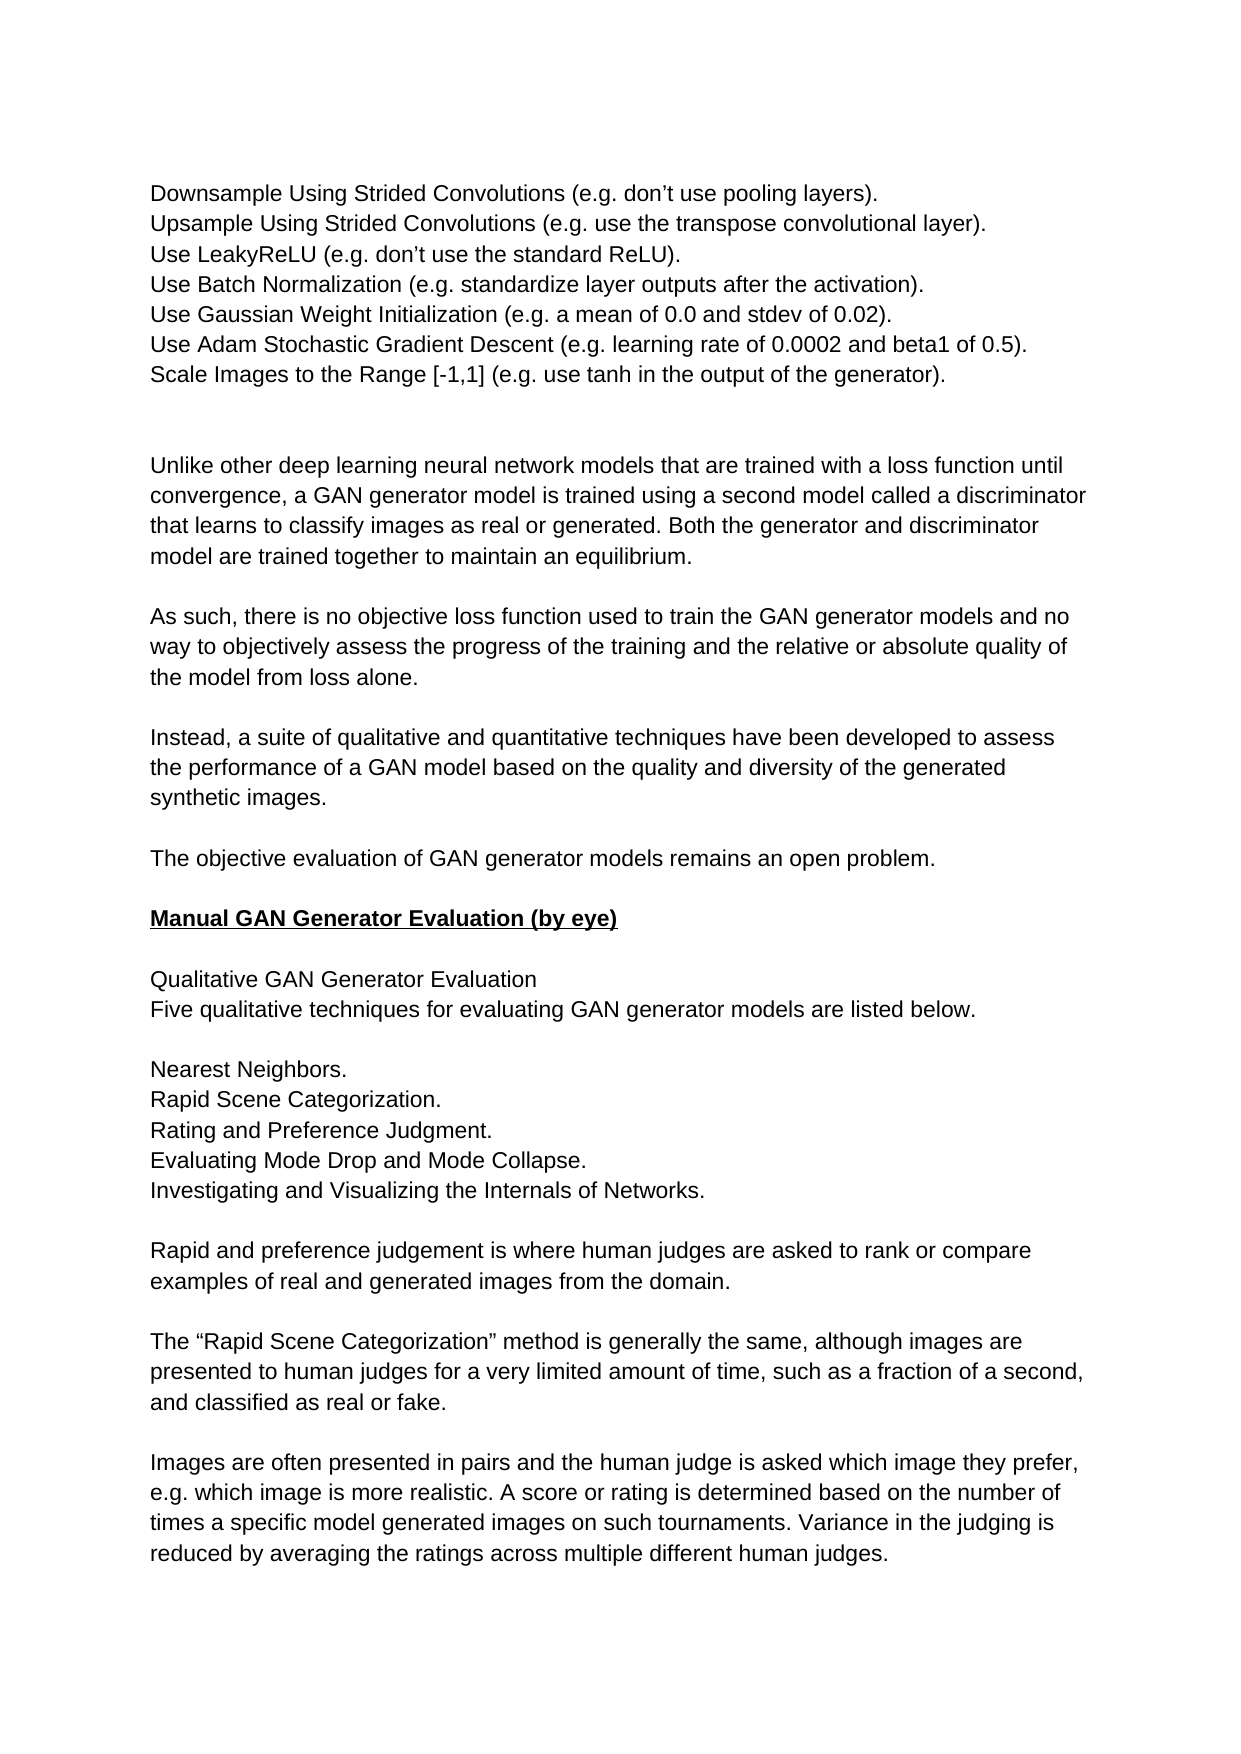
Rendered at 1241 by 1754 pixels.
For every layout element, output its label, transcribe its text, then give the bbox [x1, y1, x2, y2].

text Rapid and preference judgement is where human judges are asked to rank or compare examples of real and generated images from the domain. [150, 1237, 1090, 1294]
text Use LeakyReLU (e.g. don’t use the standard ReLU). [150, 241, 1090, 267]
text As such, there is no objective loss function used to train the GAN generator models and no way to objectively assess the progress of the training and the relative or absolute quality of the model from loss alone. [150, 603, 1090, 690]
text Downsample Using Strided Convolutions (e.g. don’t use pooling layers). [150, 180, 1090, 207]
text Five qualitative techniques for evaluating GAN generator models are listed below. [150, 996, 1090, 1022]
text Use Adam Stochastic Gradient Descent (e.g. learning rate of 0.0002 and beta1 of 0.5). [150, 331, 1090, 358]
text The “Rapid Scene Categorization” method is generally the same, although images are presented to human judges for a very limited amount of time, such as a fraction of a second, and classified as real or fake. [150, 1328, 1090, 1415]
text Manual GAN Generator Evaluation (by eye) [150, 905, 1090, 932]
text Rapid Scene Categorization. [150, 1086, 1090, 1113]
text Scale Images to the Range [-1,1] (e.g. use tanh in the output of the generator). [150, 361, 1090, 388]
text Qualitative GAN Generator Evaluation [150, 966, 1090, 992]
text Instead, a suite of qualitative and quantitative techniques have been developed to assess the performance of a GAN model based on the quality and diversity of the generated synthetic images. [150, 724, 1090, 811]
text Unlike other deep learning neural network models that are trained with a loss function until convergence, a GAN generator model is trained using a second model called a discriminator that learns to classify images as real or generated. Both the generator and discriminator model are trained together to maintain an equilibrium. [150, 452, 1090, 569]
text Images are often presented in pairs and the human judge is asked which image they prefer, e.g. which image is more realistic. A score or rating is determined based on the number of times a specific model generated images on such tournaments. Variance in the judging is reduced by averaging the ratings across multiple different human judges. [150, 1449, 1090, 1566]
text Upsample Using Strided Convolutions (e.g. use the transpose convolutional layer). [150, 210, 1090, 237]
text Rating and Preference Judgment. [150, 1117, 1090, 1143]
text Nearest Neighbors. [150, 1056, 1090, 1083]
text The objective evaluation of GAN generator models remains an open problem. [150, 845, 1090, 871]
text Use Gaussian Weight Initialization (e.g. a mean of 0.0 and stdev of 0.02). [150, 301, 1090, 327]
text Evaluating Mode Drop and Mode Collapse. [150, 1147, 1090, 1173]
text Use Batch Normalization (e.g. standardize layer outputs after the activation). [150, 271, 1090, 297]
text Investigating and Visualizing the Internals of Networks. [150, 1177, 1090, 1203]
